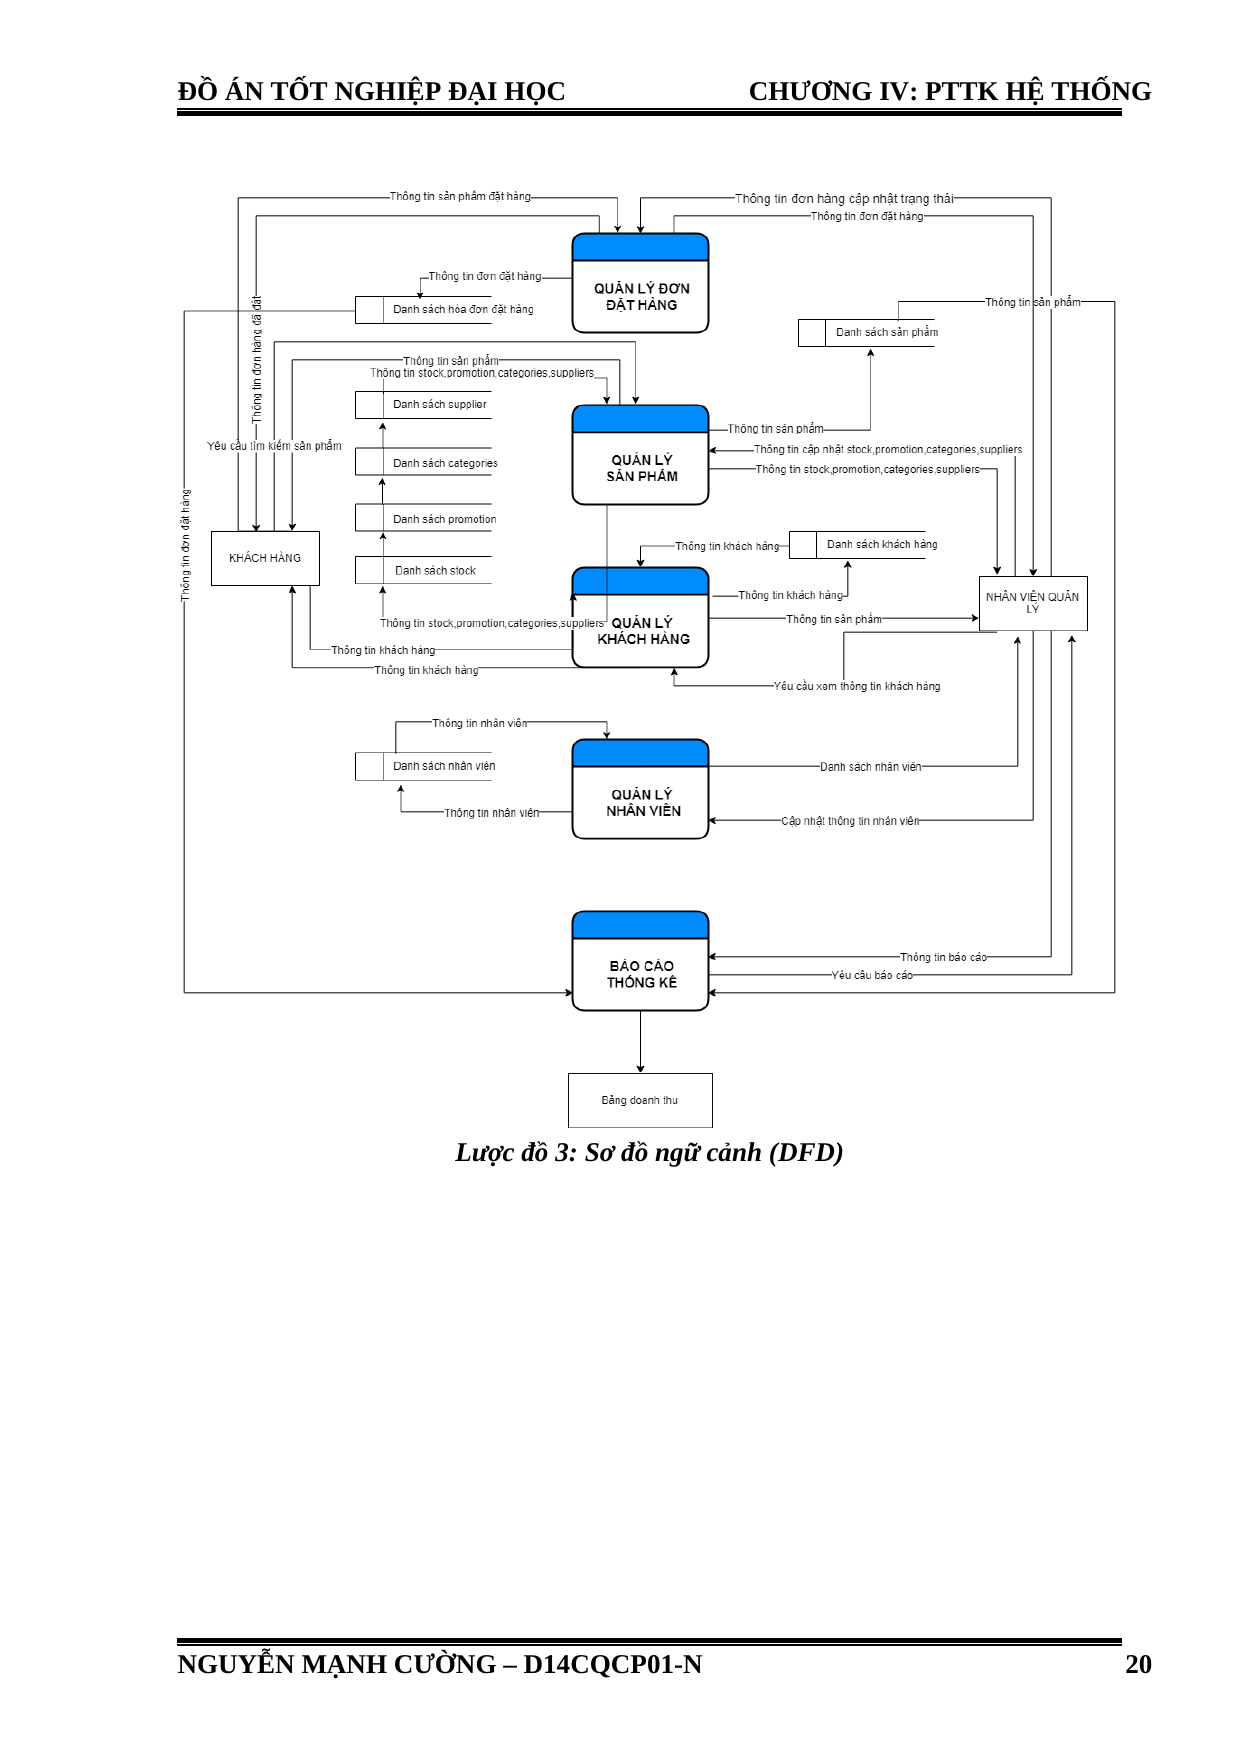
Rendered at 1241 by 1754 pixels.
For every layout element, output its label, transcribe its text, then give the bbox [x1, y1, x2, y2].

text Lược đồ 3: Sơ đồ ngữ cảnh (DFD) [177, 1136, 1122, 1167]
picture [177, 190, 1123, 1128]
